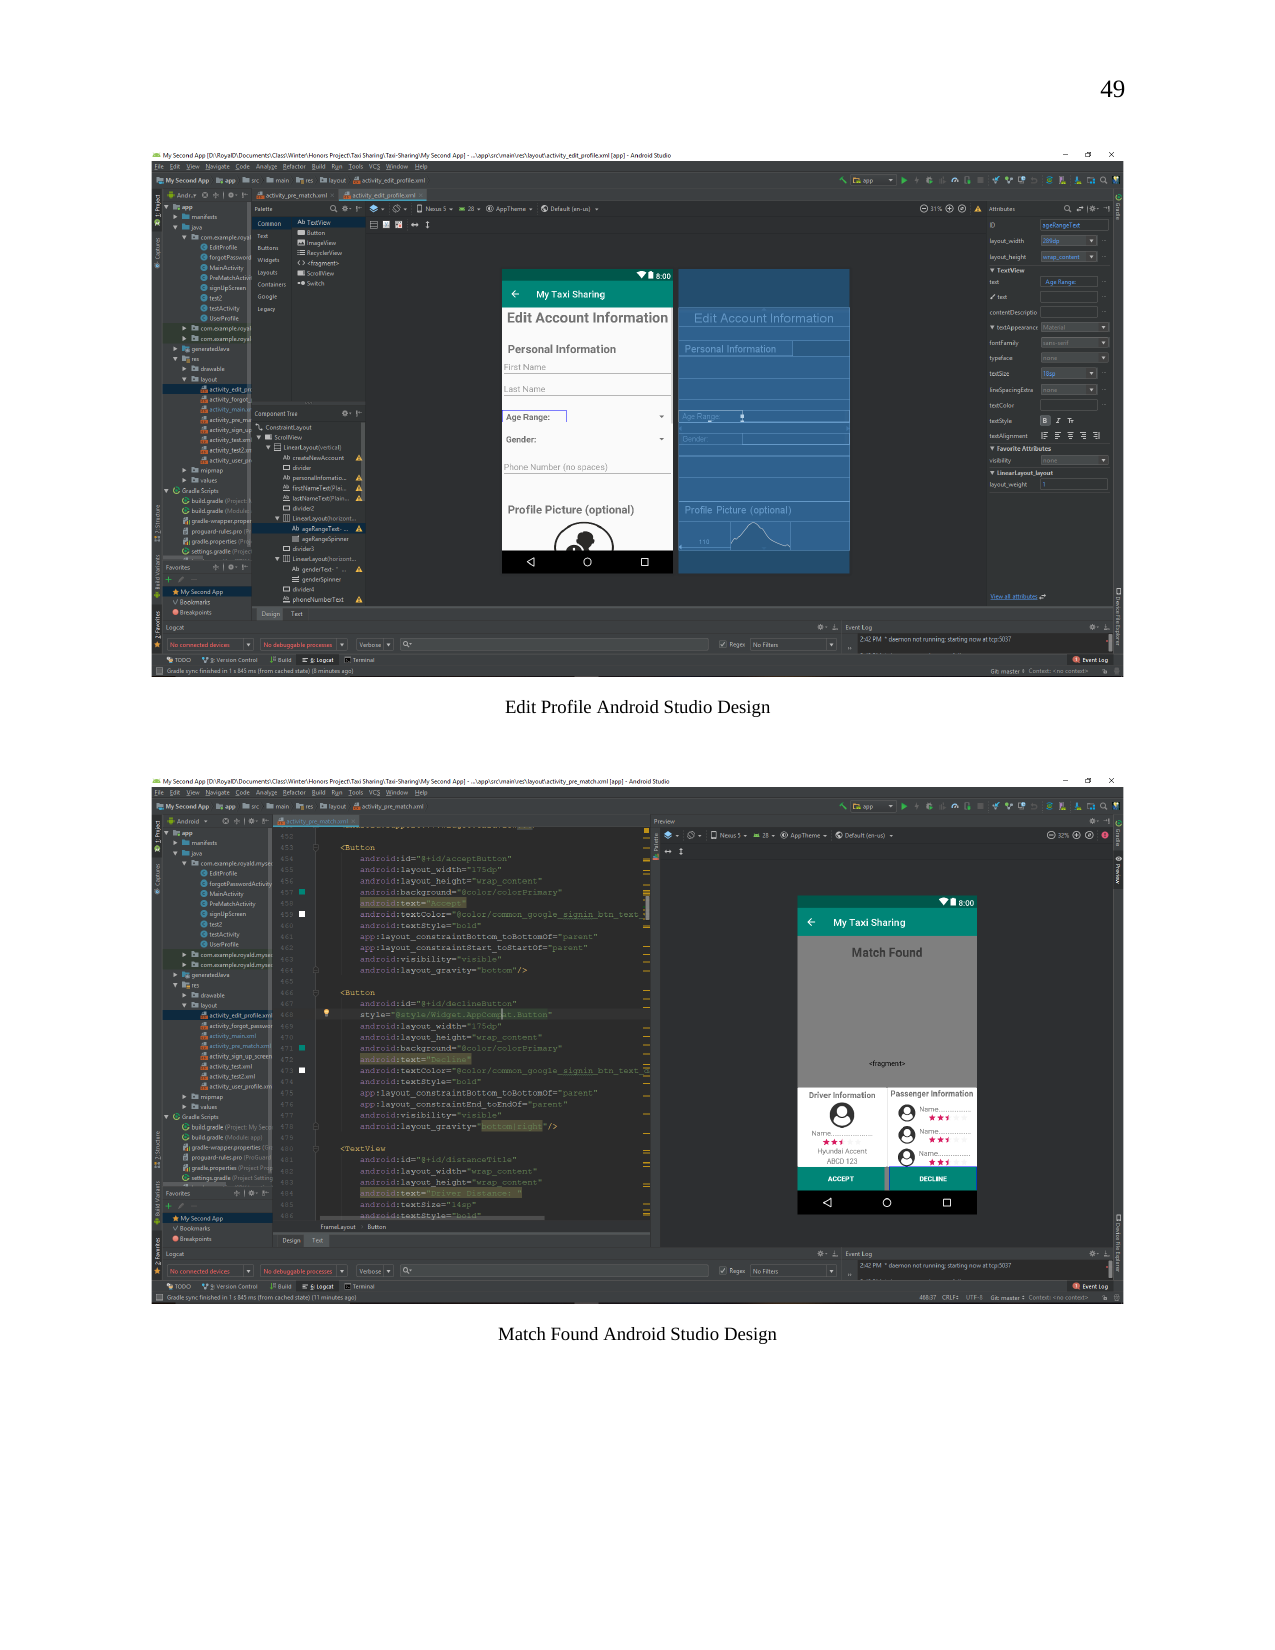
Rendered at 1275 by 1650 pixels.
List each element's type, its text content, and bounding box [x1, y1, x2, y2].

picture [151, 150, 1124, 677]
picture [151, 775, 1124, 1304]
text Match Found Android Studio Design [150, 1323, 1125, 1344]
text Edit Profile Android Studio Design [150, 696, 1125, 717]
